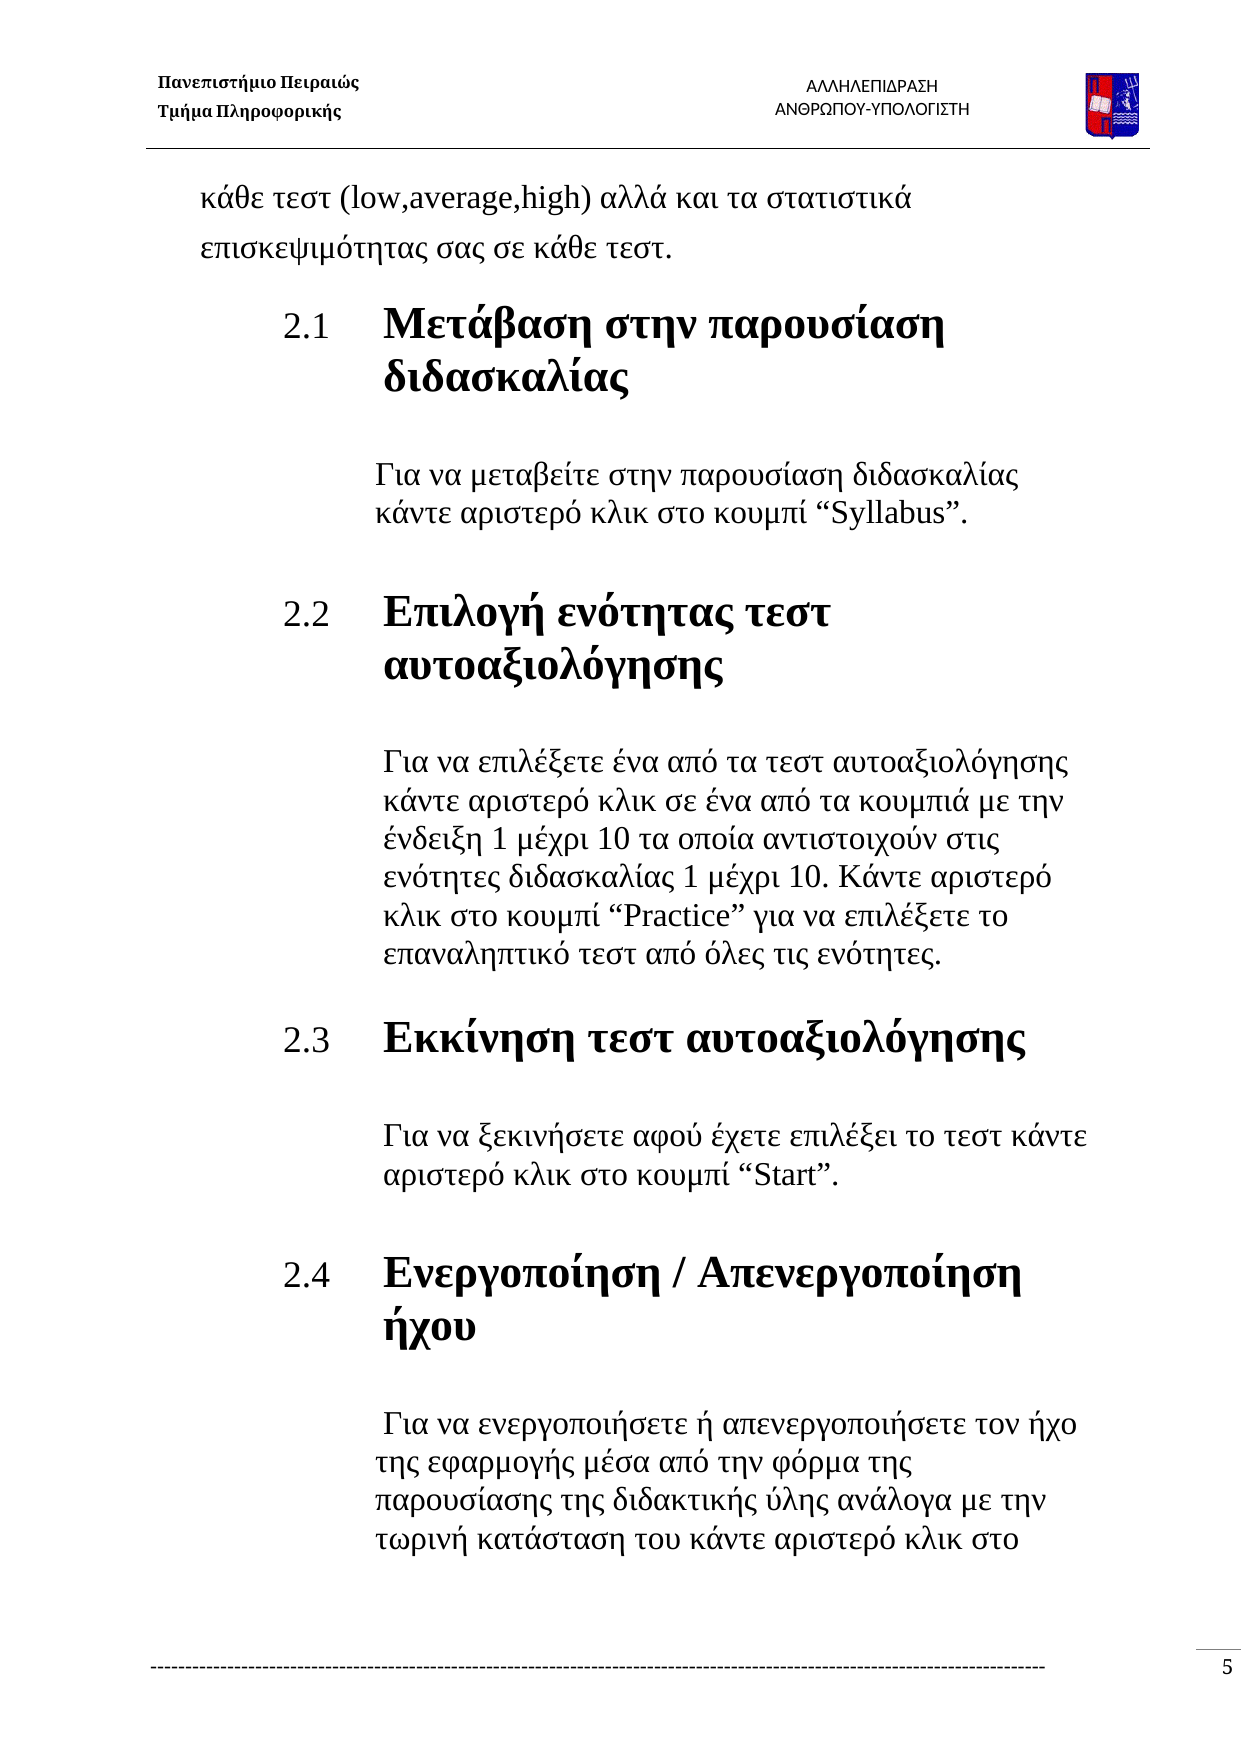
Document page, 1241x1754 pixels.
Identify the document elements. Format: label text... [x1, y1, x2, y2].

picture [1085, 73, 1139, 140]
list Εκκίνηση τεστ αυτοαξιολόγησης [283, 1010, 1090, 1063]
list Για να επιλέξετε ένα από τα τεστ αυτοαξιολόγησης κάντε αριστερό κλικ σε ένα από τα κουμπιά με την ένδειξη 1 μέχρι 10 τα οποία αντιστοιχούν στις ενότητες διδασκαλίας 1 μέχρι 10. Κάντε αριστερό κλικ στο κουμπί “Practice” για να επιλέξετε το επαναληπτικό τεστ από όλες τις ενότητες. [383, 742, 1090, 972]
list Ενεργοποίηση / Απενεργοποίηση ήχου [283, 1245, 1090, 1350]
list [200, 177, 1090, 268]
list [375, 1403, 1090, 1556]
list Για να ξεκινήσετε αφού έχετε επιλέξει το τεστ κάντε αριστερό κλικ στο κουμπί “Start”. [383, 1115, 1090, 1192]
list Μετάβαση στην παρουσίαση διδασκαλίας [283, 296, 1090, 401]
list Για να μεταβείτε στην παρουσίαση διδασκαλίας κάντε αριστερό κλικ στο κουμπί “Syllabus”. [375, 454, 1090, 531]
list Επιλογή ενότητας τεστ αυτοαξιολόγησης [283, 583, 1090, 689]
